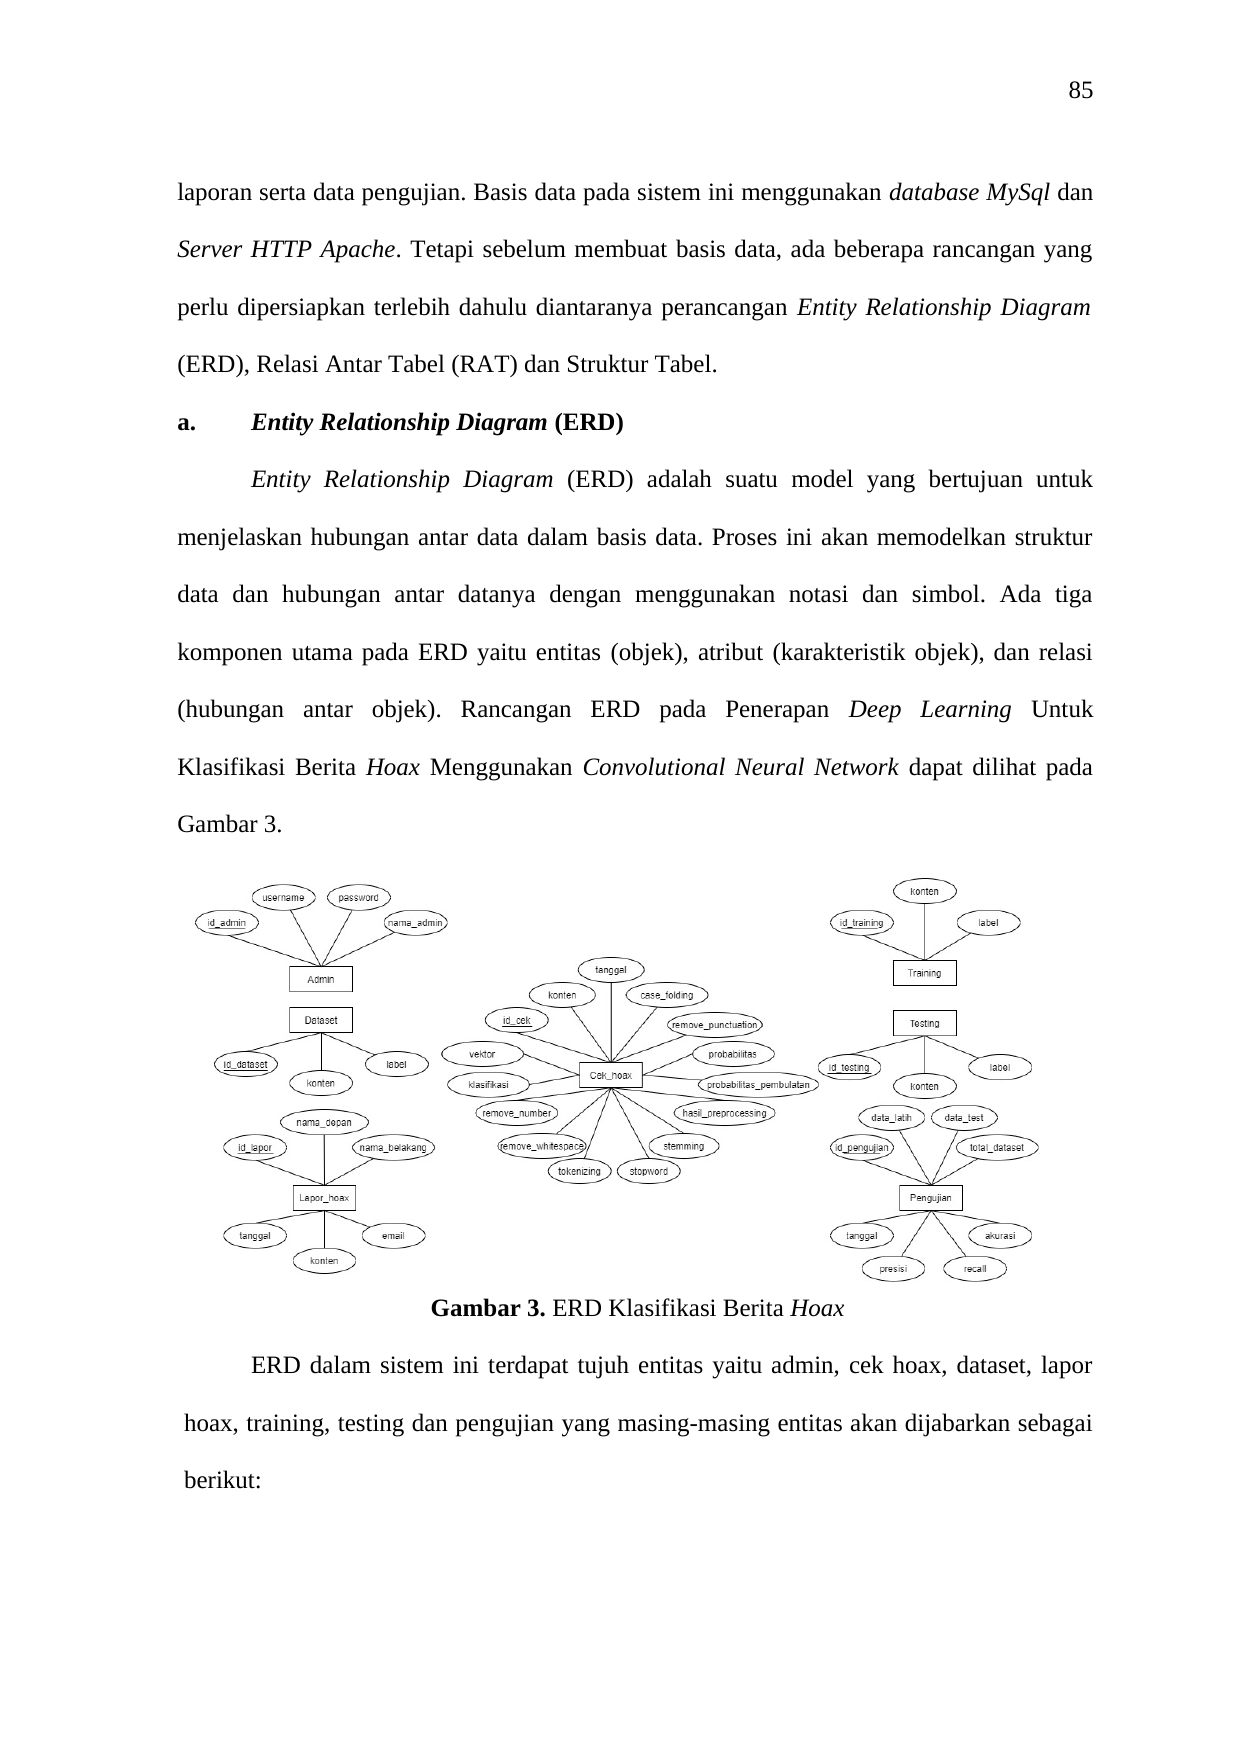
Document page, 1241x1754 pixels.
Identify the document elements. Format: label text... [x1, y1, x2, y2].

picture [183, 867, 1100, 1293]
list Entity Relationship Diagram (ERD) adalah suatu model yang bertujuan untuk menjelaskan hubungan antar data dalam basis data. Proses ini akan memodelkan struktur data dan hubungan antar datanya dengan menggunakan notasi dan simbol. Ada tiga komponen utama pada ERD yaitu entitas (objek), atribut (karakteristik objek), dan relasi (hubungan antar objek). Rancangan ERD pada Penerapan Deep Learning Untuk Klasifikasi Berita Hoax Menggunakan Convolutional Neural Network dapat dilihat pada Gambar 3. [177, 464, 1093, 838]
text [177, 177, 1093, 378]
text Gambar 3. ERD Klasifikasi Berita Hoax [184, 1293, 1093, 1322]
text ERD dalam sistem ini terdapat tujuh entitas yaitu admin, cek hoax, dataset, lapor hoax, training, testing dan pengujian yang masing-masing entitas akan dijabarkan sebagai berikut: [184, 1350, 1093, 1494]
list Entity Relationship Diagram (ERD) [177, 407, 1093, 436]
